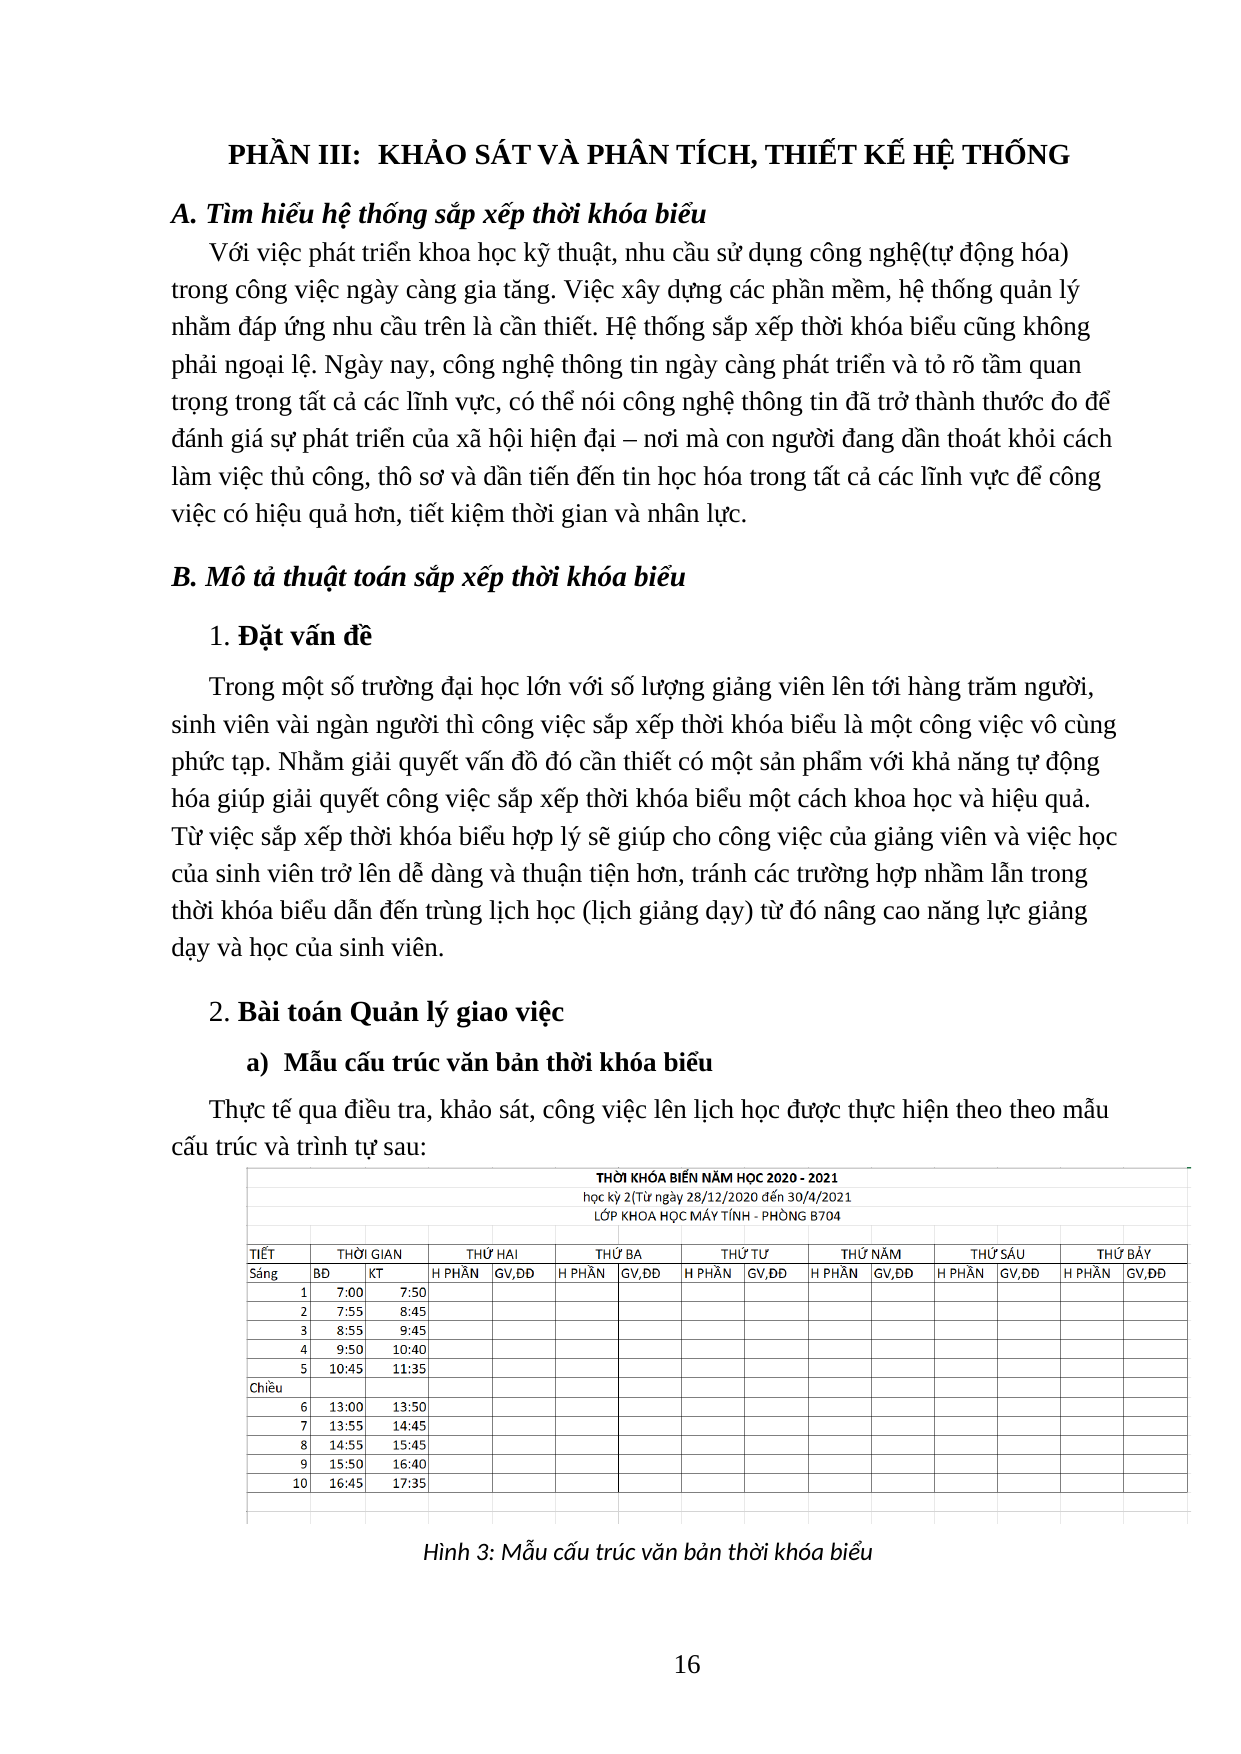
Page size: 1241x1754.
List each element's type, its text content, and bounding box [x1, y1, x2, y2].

picture [246, 1167, 1192, 1524]
text Trong một số trường đại học lớn với số lượng giảng viên lên tới hàng trăm người, sinh viên vài ngàn người thì công việc sắp xếp thời khóa biểu là một công việc vô cùng phức tạp. Nhằm giải quyết vấn đồ đó cần thiết có một sản phẩm với khả năng tự động hóa giúp giải quyết công việc sắp xếp thời khóa biểu một cách khoa học và hiệu quả. Từ việc sắp xếp thời khóa biểu hợp lý sẽ giúp cho công việc của giảng viên và việc học của sinh viên trở lên dễ dàng và thuận tiện hơn, tránh các trường hợp nhầm lẫn trong thời khóa biểu dẫn đến trùng lịch học (lịch giảng dạy) từ đó nâng cao năng lực giảng dạy và học của sinh viên. [171, 670, 1128, 963]
subtitle Tìm hiểu hệ thống sắp xếp thời khóa biểu [171, 196, 1128, 229]
subtitle Mẫu cấu trúc văn bản thời khóa biểu [246, 1046, 1128, 1078]
text Với việc phát triển khoa học kỹ thuật, nhu cầu sử dụng công nghệ(tự động hóa) trong công việc ngày càng gia tăng. Việc xây dựng các phần mềm, hệ thống quản lý nhằm đáp ứng nhu cầu trên là cần thiết. Hệ thống sắp xếp thời khóa biểu cũng không phải ngoại lệ. Ngày nay, công nghệ thông tin ngày càng phát triển và tỏ rõ tầm quan trọng trong tất cả các lĩnh vực, có thể nói công nghệ thông tin đã trở thành thước đo để đánh giá sự phát triển của xã hội hiện đại – nơi mà con người đang dần thoát khỏi cách làm việc thủ công, thô sơ và dần tiến đến tin học hóa trong tất cả các lĩnh vực để công việc có hiệu quả hơn, tiết kiệm thời gian và nhân lực. [171, 236, 1128, 528]
text Thực tế qua điều tra, khảo sát, công việc lên lịch học được thực hiện theo theo mẫu cấu trúc và trình tự sau: [171, 1093, 1128, 1162]
subtitle KHẢO SÁT VÀ PHÂN TÍCH, THIẾT KẾ HỆ THỐNG [171, 137, 1128, 171]
subtitle Mô tả thuật toán sắp xếp thời khóa biểu [171, 559, 1128, 593]
subtitle Bài toán Quản lý giao việc [208, 994, 1128, 1027]
subtitle Đặt vấn đề [208, 618, 1128, 651]
